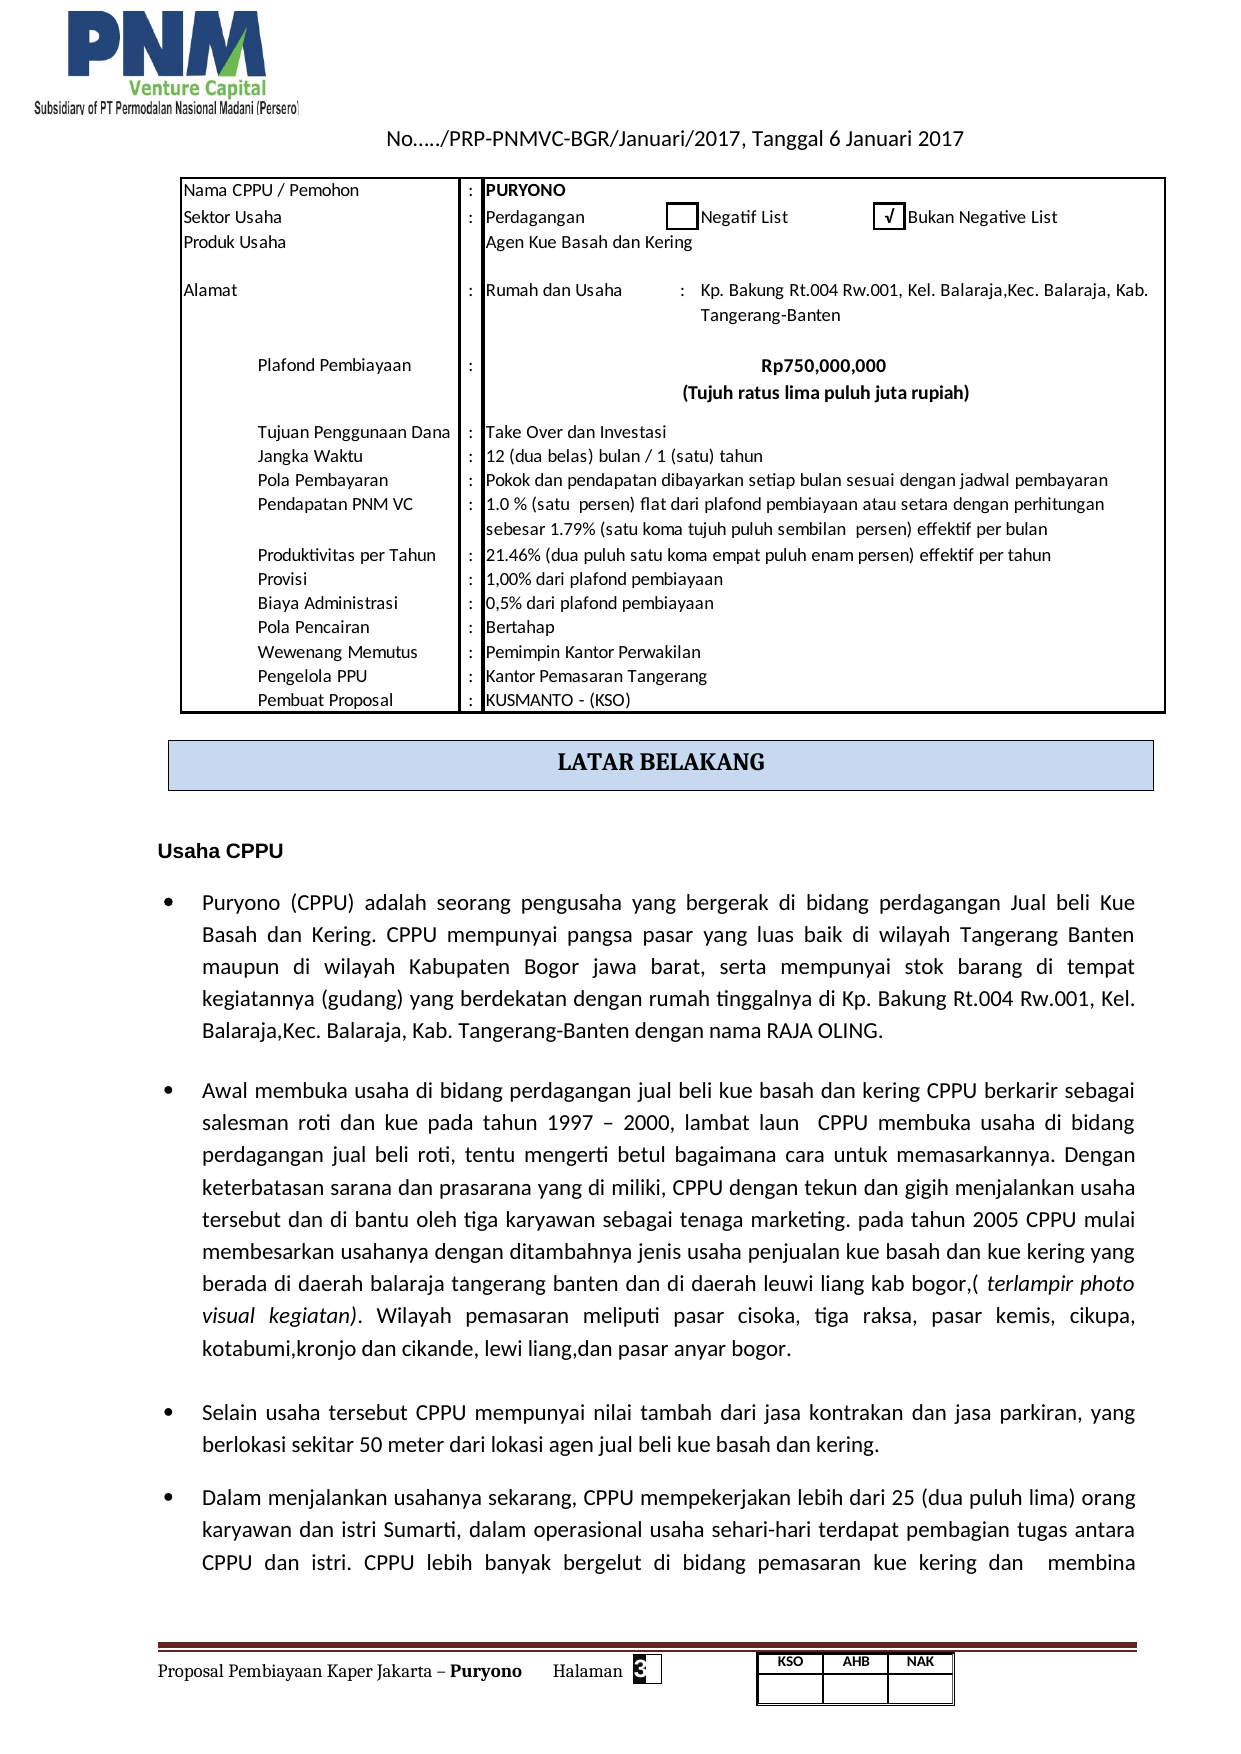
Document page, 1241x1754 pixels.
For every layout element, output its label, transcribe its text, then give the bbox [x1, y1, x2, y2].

list Awal membuka usaha di bidang perdagangan jual beli kue basah dan kering CPPU berkarir sebagai salesman roti dan kue pada tahun 1997 – 2000, lambat laun CPPU membuka usaha di bidang perdagangan jual beli roti, tentu mengerti betul bagaimana cara untuk memasarkannya. Dengan keterbatasan sarana dan prasarana yang di miliki, CPPU dengan tekun dan gigih menjalankan usaha tersebut dan di bantu oleh tiga karyawan sebagai tenaga marketing. pada tahun 2005 CPPU mulai membesarkan usahanya dengan ditambahnya jenis usaha penjualan kue basah dan kue kering yang berada di daerah balaraja tangerang banten dan di daerah leuwi liang kab bogor,( terlampir photo visual kegiatan). Wilayah pemasaran meliputi pasar cisoka, tiga raksa, pasar kemis, cikupa, kotabumi,kronjo dan cikande, lewi liang,dan pasar anyar bogor. [164, 1076, 1137, 1362]
table_cell LATAR BELAKANG [169, 741, 1153, 790]
table_header No…../PRP-PNMVC-BGR/Januari/2017, Tanggal 6 Januari 2017 [169, 124, 1181, 740]
picture [34, 11, 299, 114]
list Selain usaha tersebut CPPU mempunyai nilai tambah dari jasa kontrakan dan jasa parkiran, yang berlokasi sekitar 50 meter dari lokasi agen jual beli kue basah dan kering. [164, 1398, 1137, 1458]
text Usaha CPPU [157, 839, 1137, 863]
list Puryono (CPPU) adalah seorang pengusaha yang bergerak di bidang perdagangan Jual beli Kue Basah dan Kering. CPPU mempunyai pangsa pasar yang luas baik di wilayah Tangerang Banten maupun di wilayah Kabupaten Bogor jawa barat, serta mempunyai stok barang di tempat kegiatannya (gudang) yang berdekatan dengan rumah tinggalnya di Kp. Bakung Rt.004 Rw.001, Kel. Balaraja,Kec. Balaraja, Kab. Tangerang-Banten dengan nama RAJA OLING. [164, 888, 1137, 1044]
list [164, 1483, 1137, 1576]
